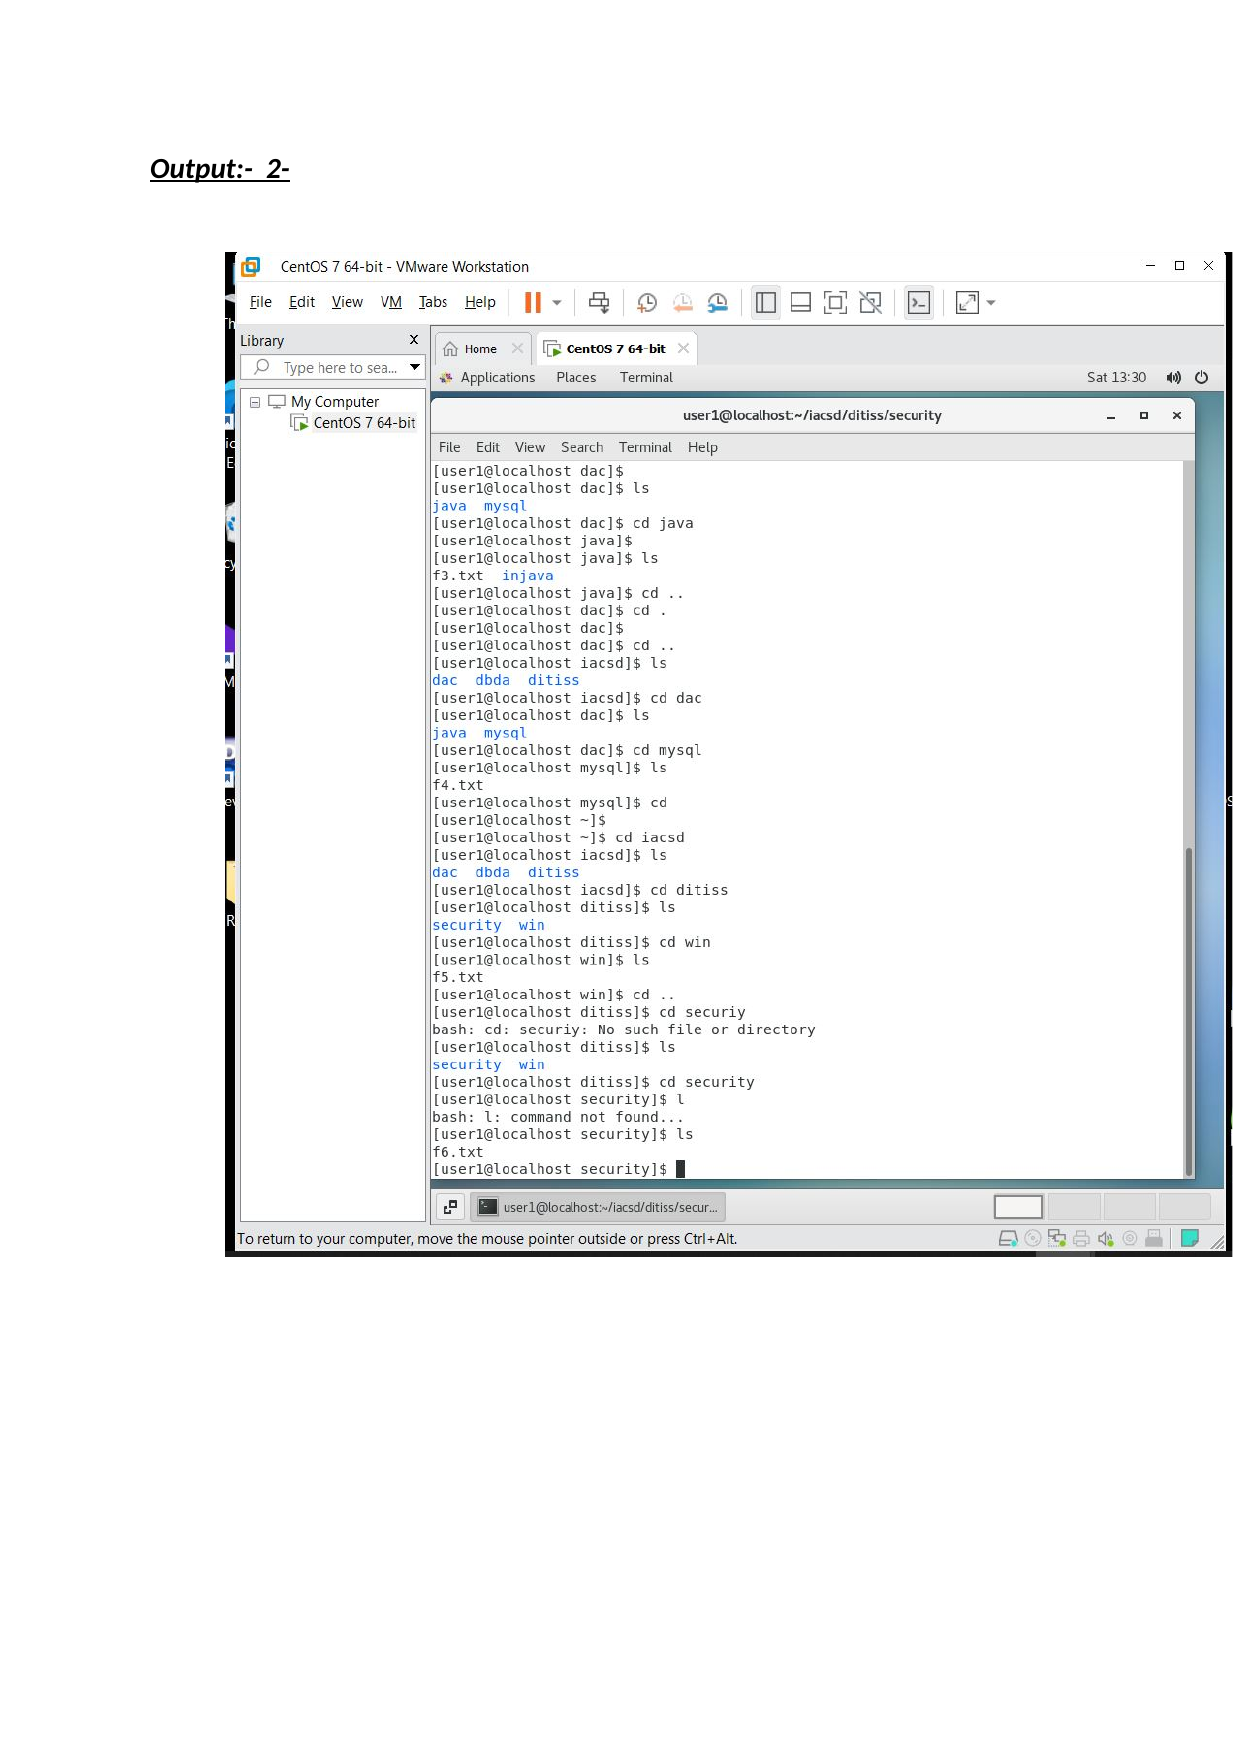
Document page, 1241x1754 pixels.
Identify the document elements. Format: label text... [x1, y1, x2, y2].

picture [225, 252, 1233, 1257]
text Output:- 2- [150, 150, 1090, 186]
